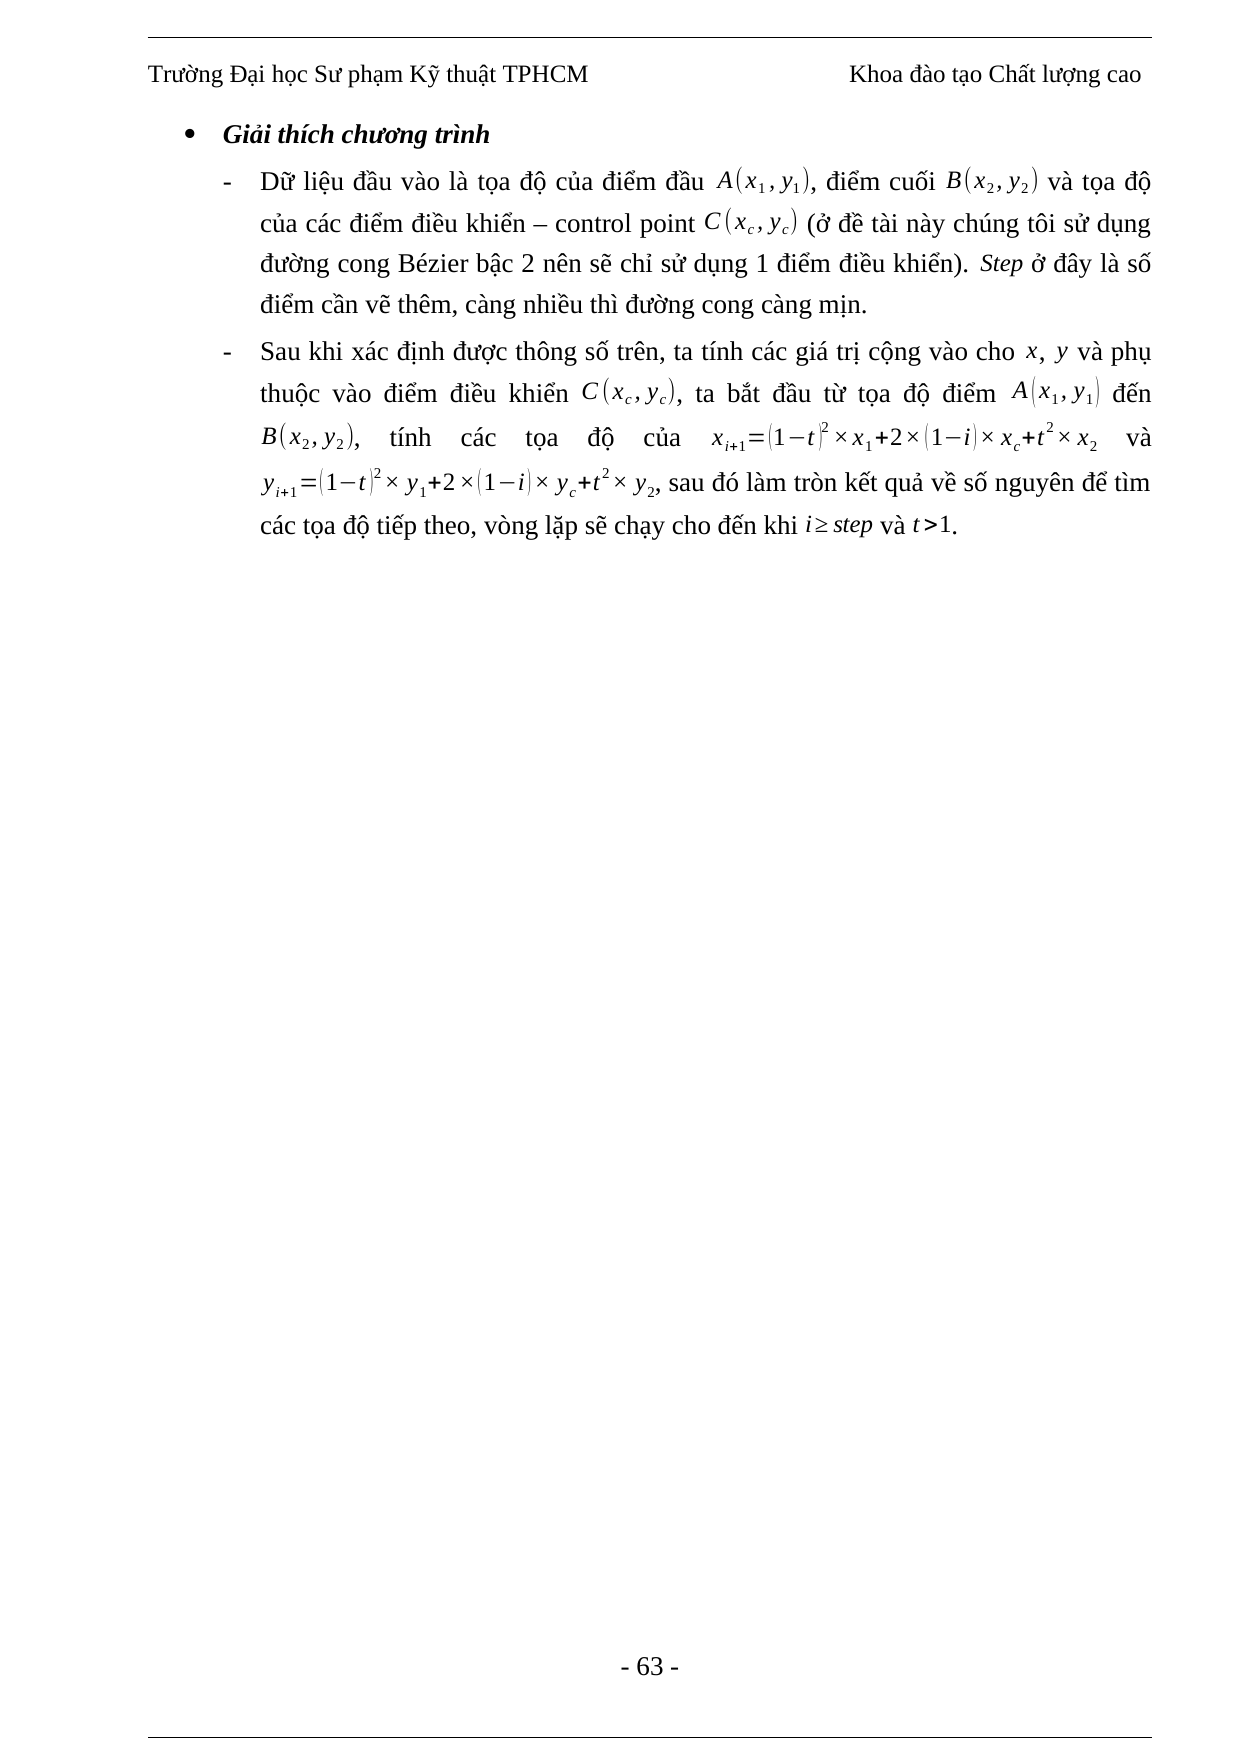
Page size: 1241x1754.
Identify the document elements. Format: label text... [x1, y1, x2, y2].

list Sau khi xác định được thông số trên, ta tính các giá trị cộng vào cho , và phụ thuộc vào điểm điều khiển , ta bắt đầu từ tọa độ điểm đến , tính các tọa độ của và , sau đó làm tròn kết quả về số nguyên để tìm các tọa độ tiếp theo, vòng lặp sẽ chạy cho đến khi và . [223, 334, 1152, 540]
subtitle Giải thích chương trình [185, 118, 1152, 149]
list Dữ liệu đầu vào là tọa độ của điểm đầu , điểm cuối và tọa độ của các điểm điều khiển – control point (ở đề tài này chúng tôi sử dụng đường cong Bézier bậc 2 nên sẽ chỉ sử dụng 1 điểm điều khiển). ở đây là số điểm cần vẽ thêm, càng nhiều thì đường cong càng mịn. [223, 165, 1152, 319]
